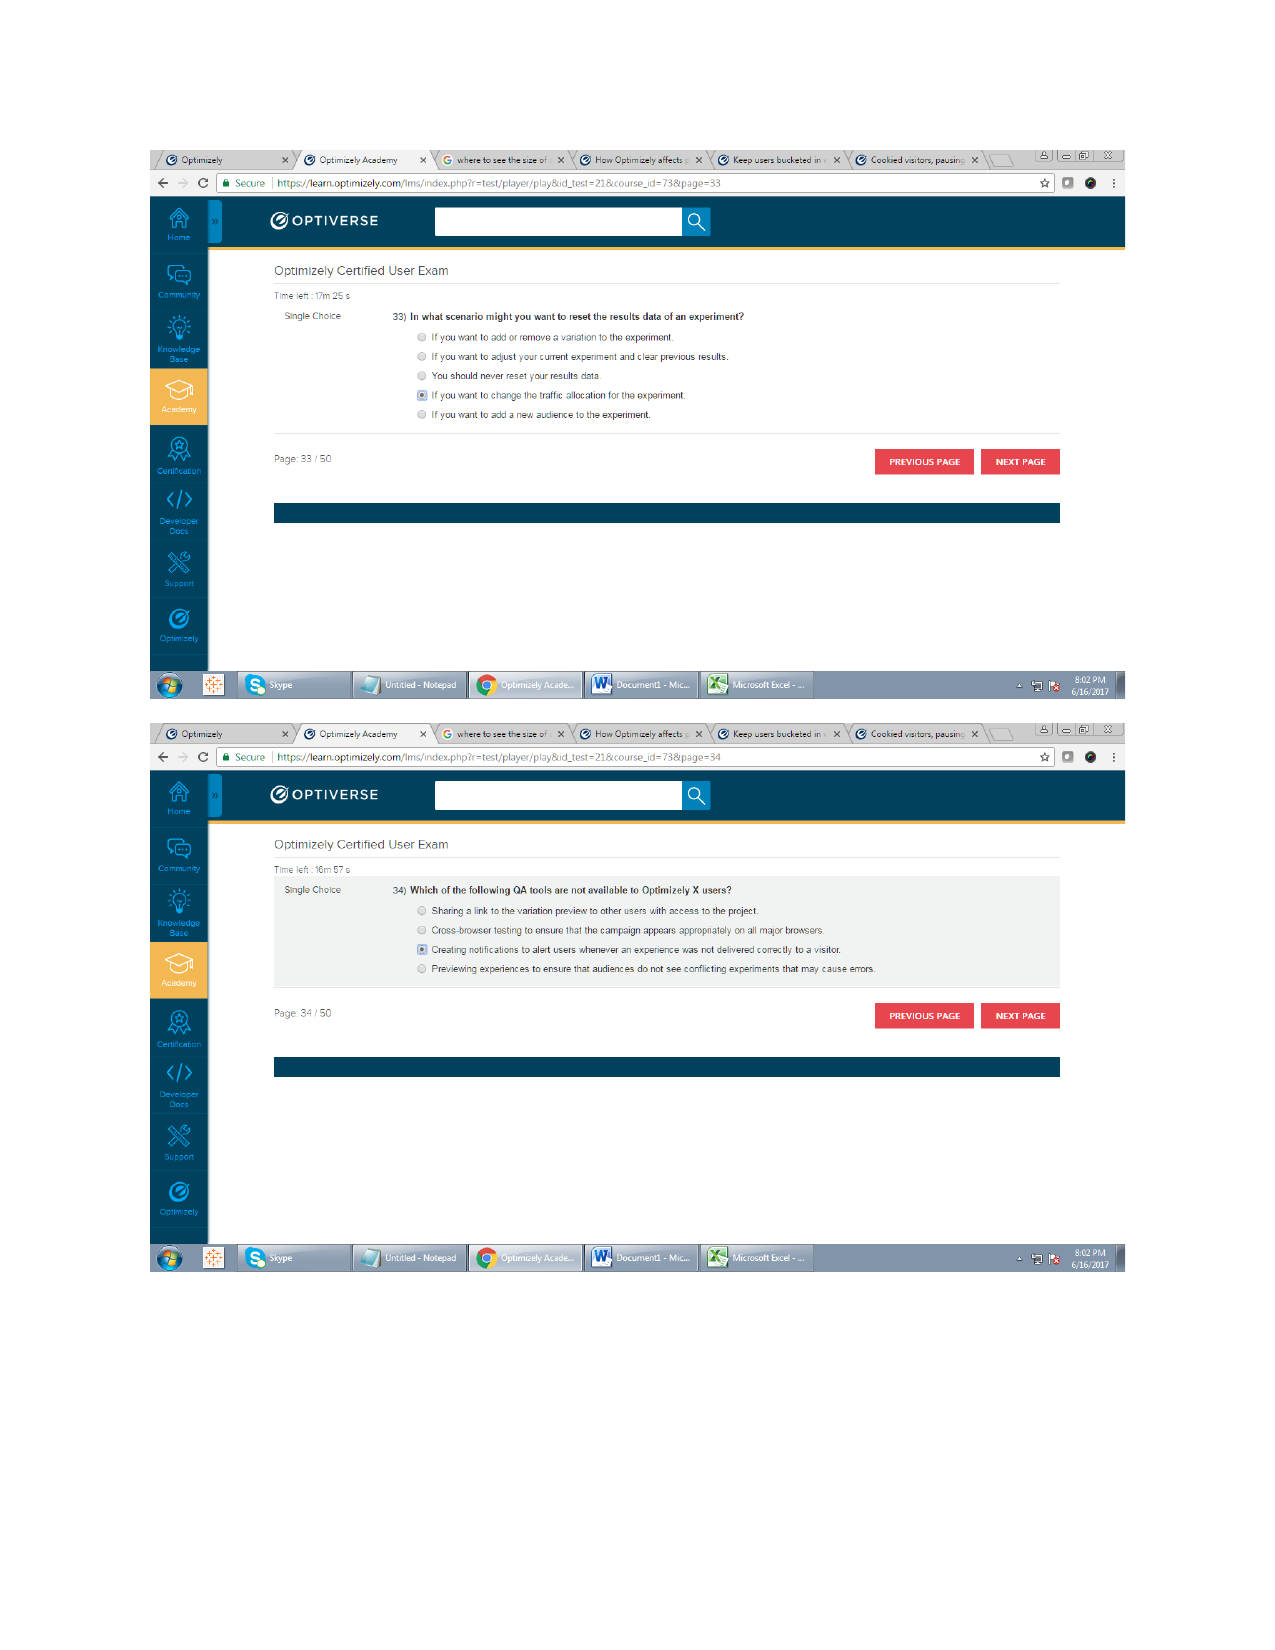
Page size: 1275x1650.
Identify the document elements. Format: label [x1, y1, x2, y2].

picture [436, 208, 681, 235]
picture [371, 216, 377, 225]
picture [277, 215, 287, 224]
picture [271, 793, 285, 803]
picture [315, 216, 321, 225]
picture [341, 216, 347, 225]
picture [150, 248, 1125, 699]
picture [436, 782, 681, 809]
picture [150, 150, 1125, 196]
picture [315, 790, 321, 799]
picture [351, 216, 356, 225]
picture [150, 821, 1125, 1272]
picture [271, 219, 285, 229]
picture [150, 723, 1125, 770]
picture [341, 790, 347, 799]
picture [371, 790, 377, 799]
